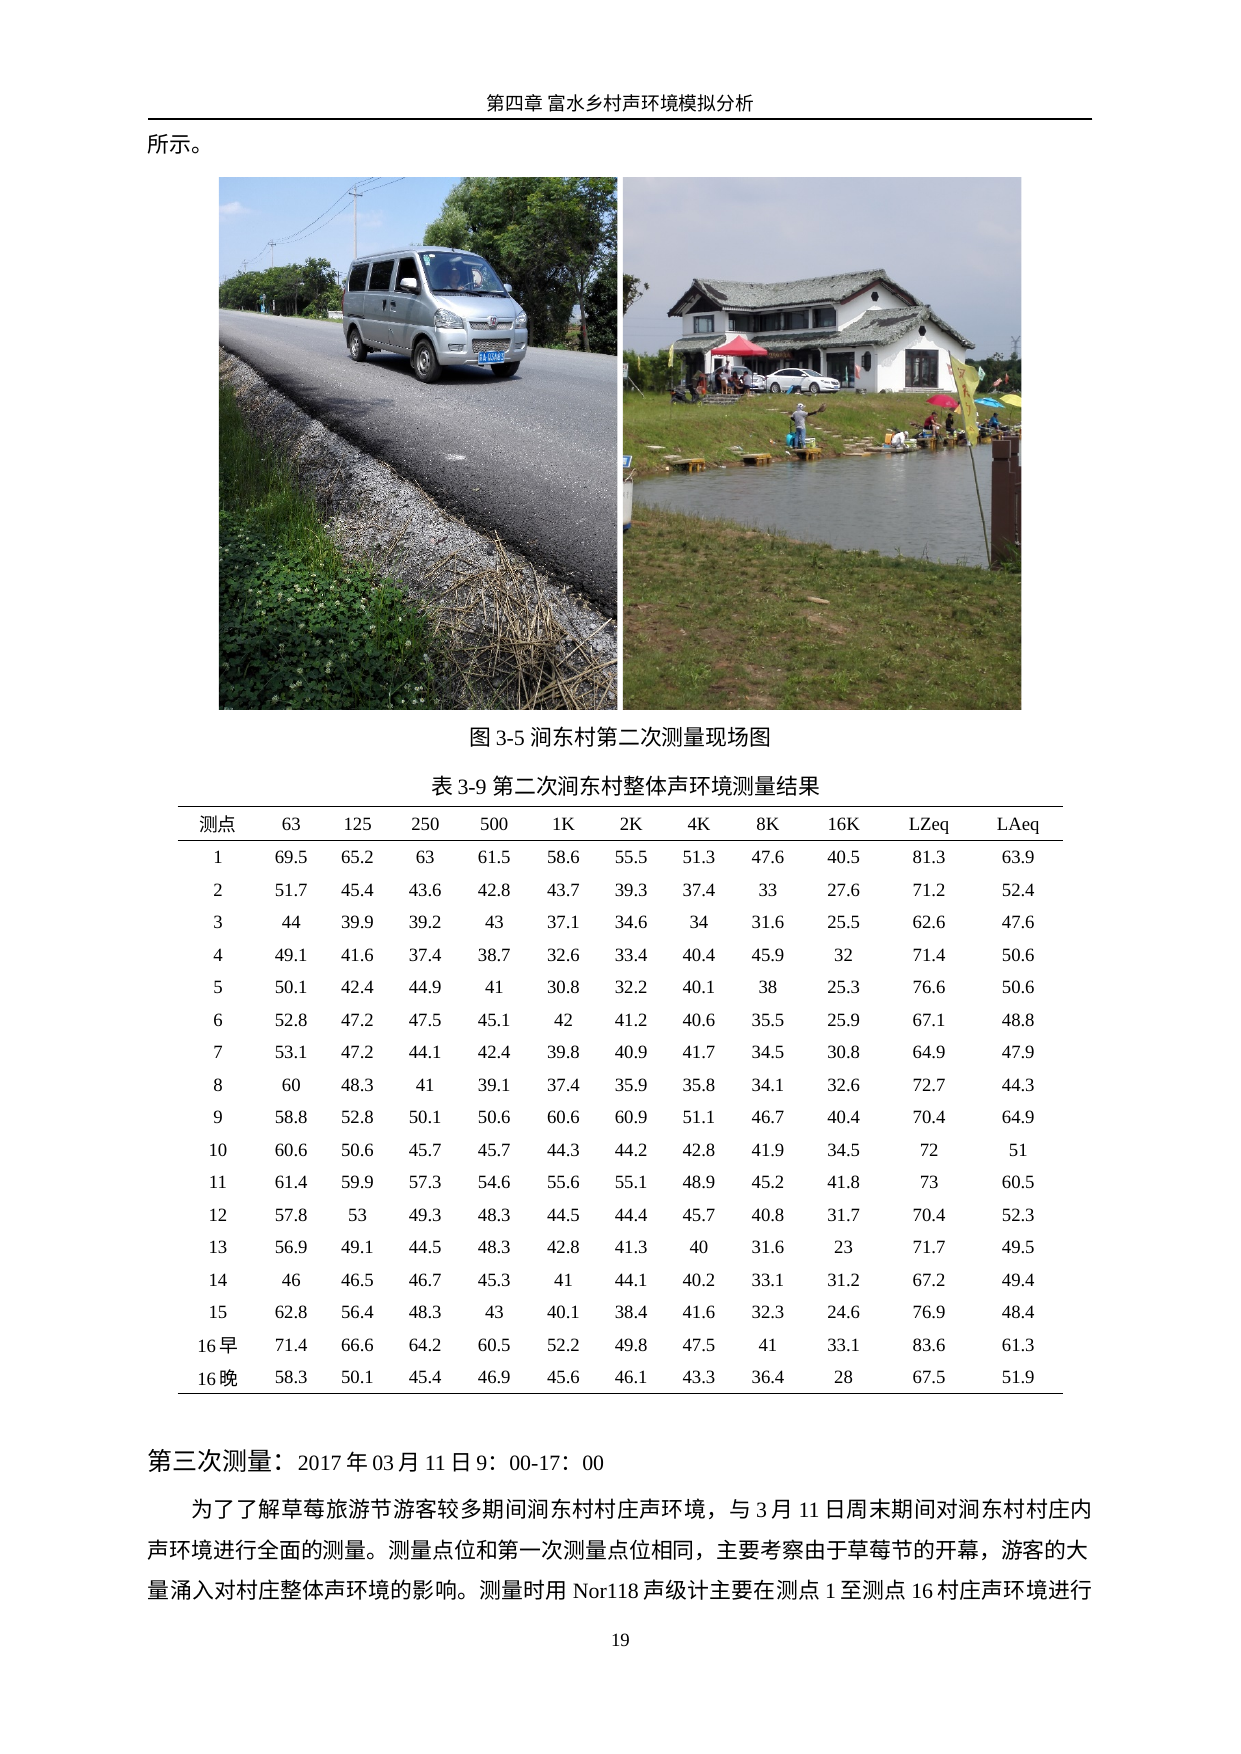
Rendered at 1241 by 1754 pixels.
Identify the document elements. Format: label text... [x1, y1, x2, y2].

table_cell 9 [178, 1101, 258, 1133]
table_cell 37.4 [390, 938, 459, 971]
text 表3-9 第二次涧东村整体声环境测量结果 [148, 768, 1092, 801]
table_cell 72.7 [884, 1068, 973, 1101]
table_cell 58.6 [529, 841, 598, 873]
table_header 250 [390, 807, 459, 840]
table_cell 72 [884, 1133, 973, 1166]
table_cell 48.8 [973, 1003, 1063, 1036]
table_cell 25.3 [802, 971, 884, 1003]
table_cell 66.6 [324, 1328, 390, 1361]
table_cell 31.2 [802, 1263, 884, 1296]
table_cell 60.5 [973, 1166, 1063, 1198]
table_cell 50.6 [973, 938, 1063, 971]
table_cell 38.4 [598, 1296, 664, 1328]
table_cell 36.4 [733, 1361, 802, 1393]
table_cell 44 [258, 906, 324, 938]
table_cell 51.1 [664, 1101, 733, 1133]
table_cell 49.1 [324, 1231, 390, 1263]
table_header 测点 [178, 807, 258, 840]
table_cell 52.8 [258, 1003, 324, 1036]
table_cell 60.9 [598, 1101, 664, 1133]
table_header 1K [529, 807, 598, 840]
table_cell 23 [802, 1231, 884, 1263]
picture [218, 177, 618, 710]
table_cell 60.5 [460, 1328, 529, 1361]
table_cell 41 [733, 1328, 802, 1361]
table_cell 32.6 [529, 938, 598, 971]
table_cell 64.9 [884, 1036, 973, 1068]
table_cell 39.8 [529, 1036, 598, 1068]
table_cell 31.6 [733, 1231, 802, 1263]
table_cell 49.1 [258, 938, 324, 971]
table_cell 56.4 [324, 1296, 390, 1328]
table_cell 37.1 [529, 906, 598, 938]
table_cell 34.5 [802, 1133, 884, 1166]
table_cell 45.7 [390, 1133, 459, 1166]
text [148, 127, 1092, 159]
table_cell 42.8 [664, 1133, 733, 1166]
table_cell 40.2 [664, 1263, 733, 1296]
table_cell 10 [178, 1133, 258, 1166]
table_cell 46.9 [460, 1361, 529, 1393]
table_cell 28 [802, 1361, 884, 1393]
table_cell 44.3 [529, 1133, 598, 1166]
table_cell 39.2 [390, 906, 459, 938]
table_cell 27.6 [802, 873, 884, 906]
table_cell 33 [733, 873, 802, 906]
table_cell 37.4 [529, 1068, 598, 1101]
table_cell 38 [733, 971, 802, 1003]
table_cell 40.9 [598, 1036, 664, 1068]
table_cell 42.4 [460, 1036, 529, 1068]
table_cell 67.1 [884, 1003, 973, 1036]
table_cell 38.7 [460, 938, 529, 971]
table_cell 48.3 [460, 1198, 529, 1231]
table_cell 57.3 [390, 1166, 459, 1198]
table_cell 42.8 [529, 1231, 598, 1263]
table_cell 41 [390, 1068, 459, 1101]
table_cell 61.3 [973, 1328, 1063, 1361]
table_header 125 [324, 807, 390, 840]
table_cell 50.1 [390, 1101, 459, 1133]
table_cell 81.3 [884, 841, 973, 873]
table_cell 30.8 [529, 971, 598, 1003]
table_cell 70.4 [884, 1198, 973, 1231]
table_cell 33.4 [598, 938, 664, 971]
table_cell 59.9 [324, 1166, 390, 1198]
text 图3-5 涧东村第二次测量现场图 [148, 720, 1092, 752]
table_cell 44.3 [973, 1068, 1063, 1101]
table_cell 46.5 [324, 1263, 390, 1296]
table_cell 44.2 [598, 1133, 664, 1166]
table_header 2K [598, 807, 664, 840]
table_cell 47.5 [390, 1003, 459, 1036]
table_cell 41 [460, 971, 529, 1003]
table_cell 45.9 [733, 938, 802, 971]
table_cell 45.4 [324, 873, 390, 906]
table_cell 52.2 [529, 1328, 598, 1361]
table_cell 45.3 [460, 1263, 529, 1296]
table_cell 52.8 [324, 1101, 390, 1133]
table_cell 51.7 [258, 873, 324, 906]
table_cell 39.3 [598, 873, 664, 906]
table_cell 13 [178, 1231, 258, 1263]
table_cell 48.3 [390, 1296, 459, 1328]
table_cell 43.3 [664, 1361, 733, 1393]
table_cell 50.1 [258, 971, 324, 1003]
table_cell 55.5 [598, 841, 664, 873]
table_cell 35.8 [664, 1068, 733, 1101]
table_cell 47.5 [664, 1328, 733, 1361]
table_cell 49.4 [973, 1263, 1063, 1296]
table_cell 25.9 [802, 1003, 884, 1036]
table_cell 46.7 [733, 1101, 802, 1133]
table_cell 1 [178, 841, 258, 873]
table_cell 50.6 [324, 1133, 390, 1166]
table_cell 64.2 [390, 1328, 459, 1361]
table_cell 35.9 [598, 1068, 664, 1101]
table_cell 33.1 [802, 1328, 884, 1361]
table_cell 7 [178, 1036, 258, 1068]
table_cell 53 [324, 1198, 390, 1231]
table_cell 71.2 [884, 873, 973, 906]
table_cell 40.4 [664, 938, 733, 971]
table_cell 46.1 [598, 1361, 664, 1393]
table_cell 61.5 [460, 841, 529, 873]
table_cell 40.1 [529, 1296, 598, 1328]
table_cell 67.5 [884, 1361, 973, 1393]
table_cell 62.8 [258, 1296, 324, 1328]
table_cell 71.4 [258, 1328, 324, 1361]
table_cell 16晚 [178, 1361, 258, 1393]
table_cell 44.9 [390, 971, 459, 1003]
table_cell 51 [973, 1133, 1063, 1166]
table_cell 41.6 [324, 938, 390, 971]
table_cell 39.9 [324, 906, 390, 938]
table_cell 44.4 [598, 1198, 664, 1231]
table_cell 50.6 [973, 971, 1063, 1003]
table_cell 49.5 [973, 1231, 1063, 1263]
table_cell 52.4 [973, 873, 1063, 906]
table_cell 33.1 [733, 1263, 802, 1296]
table_cell 44.1 [598, 1263, 664, 1296]
table_cell 34.5 [733, 1036, 802, 1068]
table_cell 43.6 [390, 873, 459, 906]
table_cell 52.3 [973, 1198, 1063, 1231]
table_cell 6 [178, 1003, 258, 1036]
table_cell 24.6 [802, 1296, 884, 1328]
table_cell 40.6 [664, 1003, 733, 1036]
table_cell 76.6 [884, 971, 973, 1003]
table_cell 63.9 [973, 841, 1063, 873]
table_cell 51.9 [973, 1361, 1063, 1393]
table_cell 45.2 [733, 1166, 802, 1198]
text 第三次测量：2017年03月11日9：00-17：00 [148, 1427, 1092, 1492]
table_cell 60.6 [529, 1101, 598, 1133]
table_cell 11 [178, 1166, 258, 1198]
table_cell 58.8 [258, 1101, 324, 1133]
table_cell 60.6 [258, 1133, 324, 1166]
table_cell 43 [460, 1296, 529, 1328]
table_cell 32 [802, 938, 884, 971]
table_cell 31.6 [733, 906, 802, 938]
table_cell 48.4 [973, 1296, 1063, 1328]
table_cell 2 [178, 873, 258, 906]
table_cell 65.2 [324, 841, 390, 873]
table_header 500 [460, 807, 529, 840]
table_cell 41.3 [598, 1231, 664, 1263]
table_cell 8 [178, 1068, 258, 1101]
table_cell 48.3 [460, 1231, 529, 1263]
table_cell 34.1 [733, 1068, 802, 1101]
table_cell 58.3 [258, 1361, 324, 1393]
table_cell 31.7 [802, 1198, 884, 1231]
table_cell 49.3 [390, 1198, 459, 1231]
table_cell 40.4 [802, 1101, 884, 1133]
table_cell 35.5 [733, 1003, 802, 1036]
table_cell 60 [258, 1068, 324, 1101]
table_cell 62.6 [884, 906, 973, 938]
table_cell 16早 [178, 1328, 258, 1361]
table_cell 71.7 [884, 1231, 973, 1263]
table_cell 49.8 [598, 1328, 664, 1361]
table_cell 55.6 [529, 1166, 598, 1198]
table_header 8K [733, 807, 802, 840]
table_cell 44.5 [529, 1198, 598, 1231]
table_header LAeq [973, 807, 1063, 840]
table_cell 39.1 [460, 1068, 529, 1101]
table_cell 14 [178, 1263, 258, 1296]
table_cell 43.7 [529, 873, 598, 906]
table_cell 48.3 [324, 1068, 390, 1101]
table_cell 41.9 [733, 1133, 802, 1166]
table_cell 45.4 [390, 1361, 459, 1393]
table_cell 41.6 [664, 1296, 733, 1328]
table_cell 50.6 [460, 1101, 529, 1133]
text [148, 1492, 1092, 1606]
table_cell 63 [390, 841, 459, 873]
table_cell 40.1 [664, 971, 733, 1003]
table_cell 34.6 [598, 906, 664, 938]
table_cell 71.4 [884, 938, 973, 971]
table_cell 12 [178, 1198, 258, 1231]
table_cell 51.3 [664, 841, 733, 873]
table_header 16K [802, 807, 884, 840]
table_cell 47.9 [973, 1036, 1063, 1068]
table_cell 64.9 [973, 1101, 1063, 1133]
table_cell 56.9 [258, 1231, 324, 1263]
table_cell 40 [664, 1231, 733, 1263]
table_cell 70.4 [884, 1101, 973, 1133]
table_cell 53.1 [258, 1036, 324, 1068]
table_cell 42.8 [460, 873, 529, 906]
table_header 63 [258, 807, 324, 840]
table_cell 44.5 [390, 1231, 459, 1263]
table_cell 40.8 [733, 1198, 802, 1231]
table_header LZeq [884, 807, 973, 840]
table_cell 43 [460, 906, 529, 938]
table_cell 32.6 [802, 1068, 884, 1101]
table_cell 5 [178, 971, 258, 1003]
table_cell 40.5 [802, 841, 884, 873]
table_cell 47.6 [733, 841, 802, 873]
table_cell 42.4 [324, 971, 390, 1003]
table_cell 34 [664, 906, 733, 938]
table_cell 3 [178, 906, 258, 938]
table_cell 4 [178, 938, 258, 971]
table_cell 73 [884, 1166, 973, 1198]
table_cell 76.9 [884, 1296, 973, 1328]
table_cell 15 [178, 1296, 258, 1328]
table_cell 57.8 [258, 1198, 324, 1231]
table_cell 41 [529, 1263, 598, 1296]
table_cell 48.9 [664, 1166, 733, 1198]
table_cell 30.8 [802, 1036, 884, 1068]
table_header 4K [664, 807, 733, 840]
table_cell 42 [529, 1003, 598, 1036]
table_cell 45.7 [460, 1133, 529, 1166]
table_cell 45.1 [460, 1003, 529, 1036]
table_cell 46 [258, 1263, 324, 1296]
table_cell 47.2 [324, 1036, 390, 1068]
table_cell 25.5 [802, 906, 884, 938]
table_cell 47.2 [324, 1003, 390, 1036]
table_cell 46.7 [390, 1263, 459, 1296]
table_cell 32.3 [733, 1296, 802, 1328]
table_cell 44.1 [390, 1036, 459, 1068]
table_cell 41.8 [802, 1166, 884, 1198]
table_cell 83.6 [884, 1328, 973, 1361]
table_cell 41.2 [598, 1003, 664, 1036]
table_cell 54.6 [460, 1166, 529, 1198]
table_cell 55.1 [598, 1166, 664, 1198]
table_cell 61.4 [258, 1166, 324, 1198]
table_cell 67.2 [884, 1263, 973, 1296]
table_cell 41.7 [664, 1036, 733, 1068]
table_cell 45.7 [664, 1198, 733, 1231]
picture [622, 177, 1022, 710]
table_cell 32.2 [598, 971, 664, 1003]
table_cell 45.6 [529, 1361, 598, 1393]
table_cell 50.1 [324, 1361, 390, 1393]
table_cell 69.5 [258, 841, 324, 873]
table_cell 37.4 [664, 873, 733, 906]
table_cell 47.6 [973, 906, 1063, 938]
